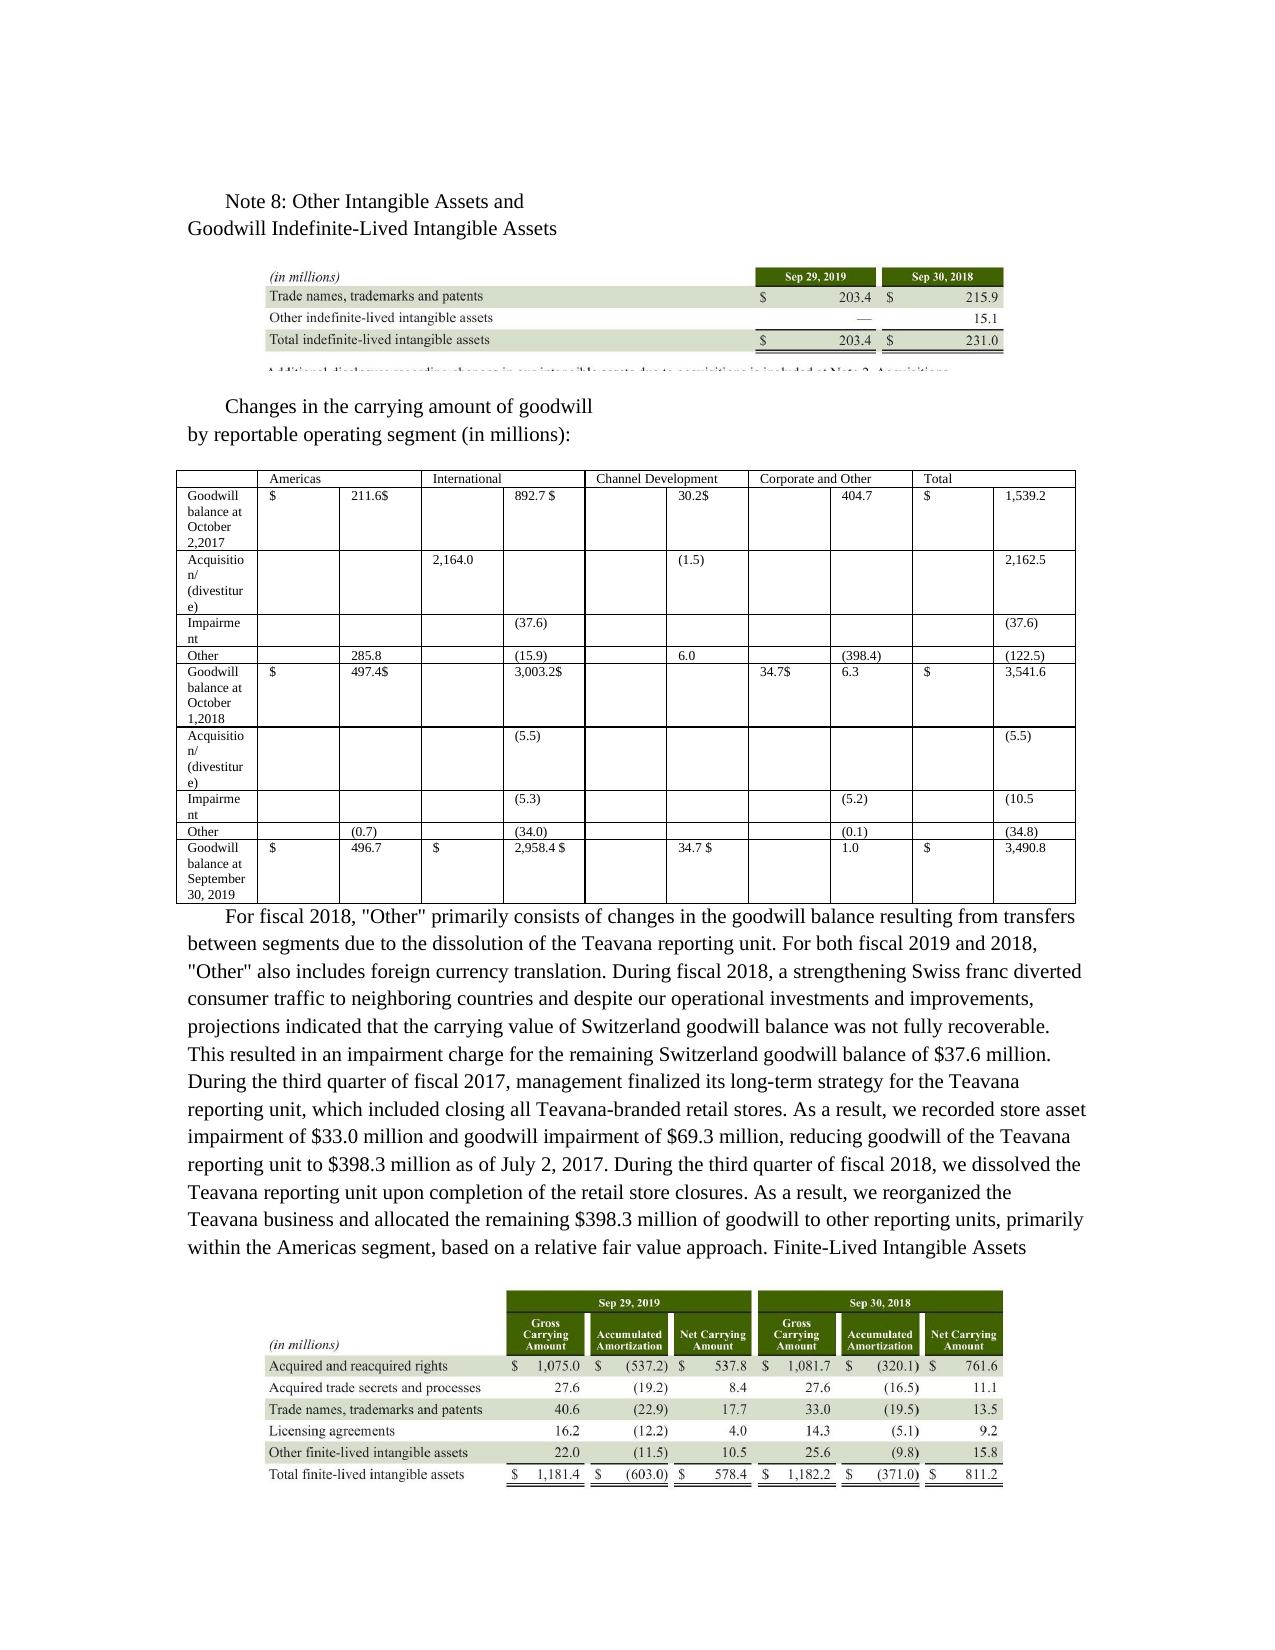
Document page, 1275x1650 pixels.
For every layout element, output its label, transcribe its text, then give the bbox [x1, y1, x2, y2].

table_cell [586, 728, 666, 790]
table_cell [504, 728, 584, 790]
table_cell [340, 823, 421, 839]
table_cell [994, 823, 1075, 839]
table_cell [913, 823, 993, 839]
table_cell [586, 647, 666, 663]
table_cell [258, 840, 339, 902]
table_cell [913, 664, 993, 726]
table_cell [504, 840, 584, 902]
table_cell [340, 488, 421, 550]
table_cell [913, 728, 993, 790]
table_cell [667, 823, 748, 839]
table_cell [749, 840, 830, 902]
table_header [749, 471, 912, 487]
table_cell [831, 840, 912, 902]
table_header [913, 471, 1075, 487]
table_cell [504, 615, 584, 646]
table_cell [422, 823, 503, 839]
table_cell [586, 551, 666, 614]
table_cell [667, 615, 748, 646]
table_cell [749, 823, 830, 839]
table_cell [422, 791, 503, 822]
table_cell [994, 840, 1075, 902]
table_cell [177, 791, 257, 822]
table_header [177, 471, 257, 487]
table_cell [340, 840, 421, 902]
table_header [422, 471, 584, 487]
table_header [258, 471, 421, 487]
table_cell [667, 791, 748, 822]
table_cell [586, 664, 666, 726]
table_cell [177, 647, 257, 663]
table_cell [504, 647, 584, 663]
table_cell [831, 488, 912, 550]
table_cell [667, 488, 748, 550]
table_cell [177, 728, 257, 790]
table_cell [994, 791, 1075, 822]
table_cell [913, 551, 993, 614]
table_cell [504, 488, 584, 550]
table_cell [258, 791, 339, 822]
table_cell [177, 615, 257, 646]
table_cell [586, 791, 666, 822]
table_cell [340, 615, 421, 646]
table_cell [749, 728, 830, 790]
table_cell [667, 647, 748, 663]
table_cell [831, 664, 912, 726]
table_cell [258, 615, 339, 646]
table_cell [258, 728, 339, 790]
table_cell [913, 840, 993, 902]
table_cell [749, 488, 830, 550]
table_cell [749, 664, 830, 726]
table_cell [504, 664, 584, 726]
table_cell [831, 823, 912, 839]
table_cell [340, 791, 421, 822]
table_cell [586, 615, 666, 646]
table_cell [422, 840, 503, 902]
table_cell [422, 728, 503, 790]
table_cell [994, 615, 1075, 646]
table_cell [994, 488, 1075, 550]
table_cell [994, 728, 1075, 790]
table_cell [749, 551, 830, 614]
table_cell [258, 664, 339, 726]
picture [262, 264, 1013, 371]
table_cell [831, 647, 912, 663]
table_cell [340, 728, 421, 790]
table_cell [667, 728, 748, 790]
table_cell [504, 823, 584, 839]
text Note 8: Other Intangible Assets and Goodwill Indefinite-Lived Intangible Assets [187, 189, 600, 240]
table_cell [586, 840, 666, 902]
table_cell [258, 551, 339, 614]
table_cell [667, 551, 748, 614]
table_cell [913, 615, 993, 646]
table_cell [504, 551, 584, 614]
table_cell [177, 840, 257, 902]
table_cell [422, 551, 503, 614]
text For fiscal 2018, "Other" primarily consists of changes in the goodwill balance resulting from transfers between segments due to the dissolution of the Teavana reporting unit. For both fiscal 2019 and 2018, "Other" also includes foreign currency translation. During fiscal 2018, a strengthening Swiss franc diverted consumer traffic to neighboring countries and despite our operational investments and improvements, projections indicated that the carrying value of Switzerland goodwill balance was not fully recoverable. This resulted in an impairment charge for the remaining Switzerland goodwill balance of $37.6 million. During the third quarter of fiscal 2017, management finalized its long-term strategy for the Teavana reporting unit, which included closing all Teavana-branded retail stores. As a result, we recorded store asset impairment of $33.0 million and goodwill impairment of $69.3 million, reducing goodwill of the Teavana reporting unit to $398.3 million as of July 2, 2017. During the third quarter of fiscal 2018, we dissolved the Teavana reporting unit upon completion of the retail store closures. As a result, we reorganized the Teavana business and allocated the remaining $398.3 million of goodwill to other reporting units, primarily within the Americas segment, based on a relative fair value approach. Finite-Lived Intangible Assets [187, 903, 1087, 1259]
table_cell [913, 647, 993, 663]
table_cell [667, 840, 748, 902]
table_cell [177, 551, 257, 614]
text Changes in the carrying amount of goodwill by reportable operating segment (in millions): [187, 394, 600, 446]
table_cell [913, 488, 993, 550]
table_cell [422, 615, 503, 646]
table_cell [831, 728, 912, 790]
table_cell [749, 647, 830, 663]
picture [262, 1283, 1013, 1490]
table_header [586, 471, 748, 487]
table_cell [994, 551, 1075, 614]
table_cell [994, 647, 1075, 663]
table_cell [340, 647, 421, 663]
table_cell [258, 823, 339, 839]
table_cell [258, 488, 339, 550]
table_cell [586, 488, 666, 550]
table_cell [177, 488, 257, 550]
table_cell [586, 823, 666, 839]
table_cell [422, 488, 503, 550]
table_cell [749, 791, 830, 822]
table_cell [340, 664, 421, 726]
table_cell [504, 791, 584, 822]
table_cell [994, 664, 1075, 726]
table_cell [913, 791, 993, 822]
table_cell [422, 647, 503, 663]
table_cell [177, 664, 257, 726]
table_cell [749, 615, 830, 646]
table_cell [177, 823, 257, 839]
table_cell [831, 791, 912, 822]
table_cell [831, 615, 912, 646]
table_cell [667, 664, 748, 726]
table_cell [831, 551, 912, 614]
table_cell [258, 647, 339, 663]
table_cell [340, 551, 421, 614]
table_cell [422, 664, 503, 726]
